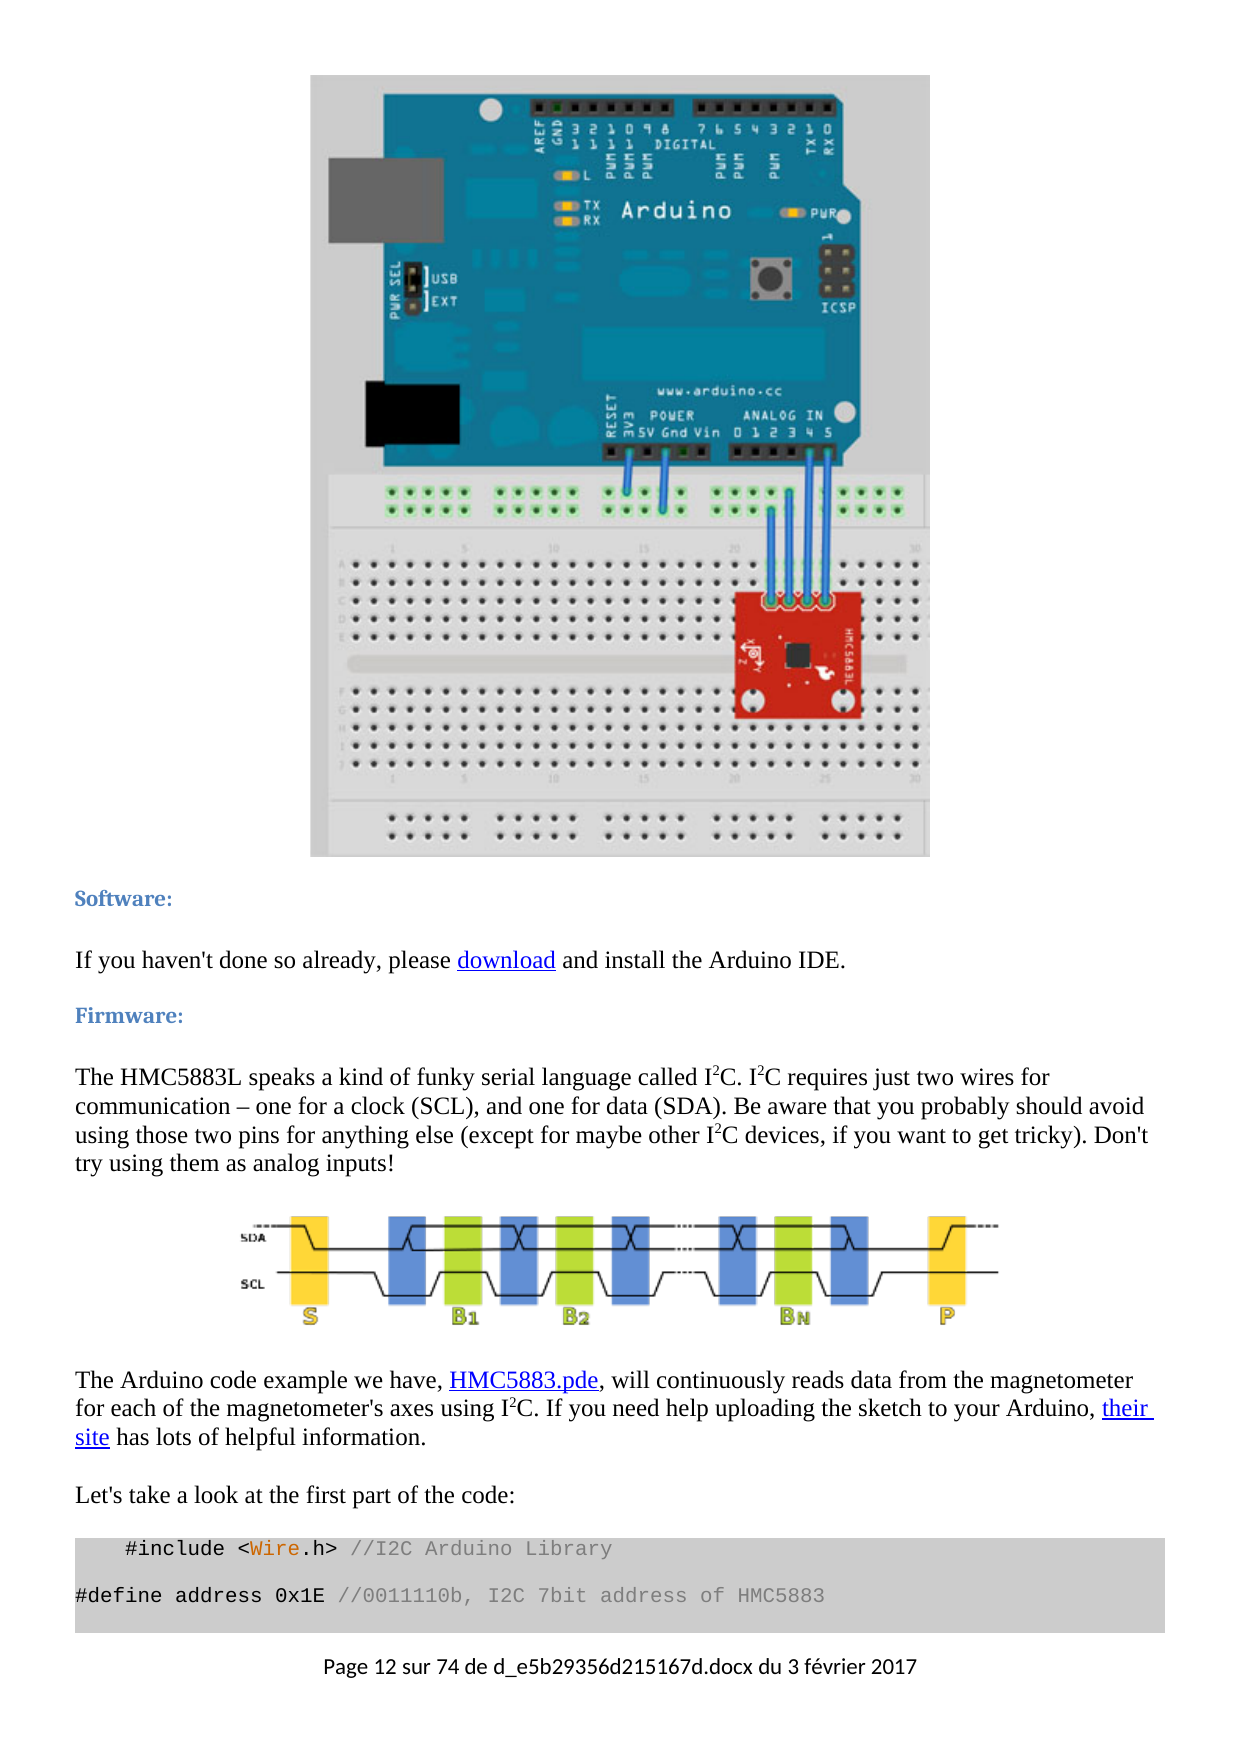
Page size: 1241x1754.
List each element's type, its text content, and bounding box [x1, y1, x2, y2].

text #define address 0x1E //0011110b, I2C 7bit address of HMC5883 [75, 1585, 1165, 1609]
text Let's take a look at the first part of the code: [75, 1480, 1165, 1509]
subtitle Firmware: [75, 1003, 1165, 1029]
picture [229, 1206, 1011, 1336]
text If you haven't done so already, please download and install the Arduino IDE. [75, 945, 1165, 974]
text The Arduino code example we have, HMC5883.pde, will continuously reads data from the magnetometer for each of the magnetometer's axes using I2C. If you need help uploading the sketch to your Arduino, their site has lots of helpful information. [75, 1365, 1165, 1451]
text The HMC5883L speaks a kind of funky serial language called I2C. I2C requires just two wires for communication – one for a clock (SCL), and one for data (SDA). Be aware that you probably should avoid using those two pins for anything else (except for maybe other I2C devices, if you want to get tricky). Don't try using them as analog inputs! [75, 1062, 1165, 1177]
picture [310, 75, 930, 857]
text #include <Wire.h> //I2C Arduino Library [75, 1538, 1165, 1562]
subtitle Software: [75, 886, 1165, 912]
